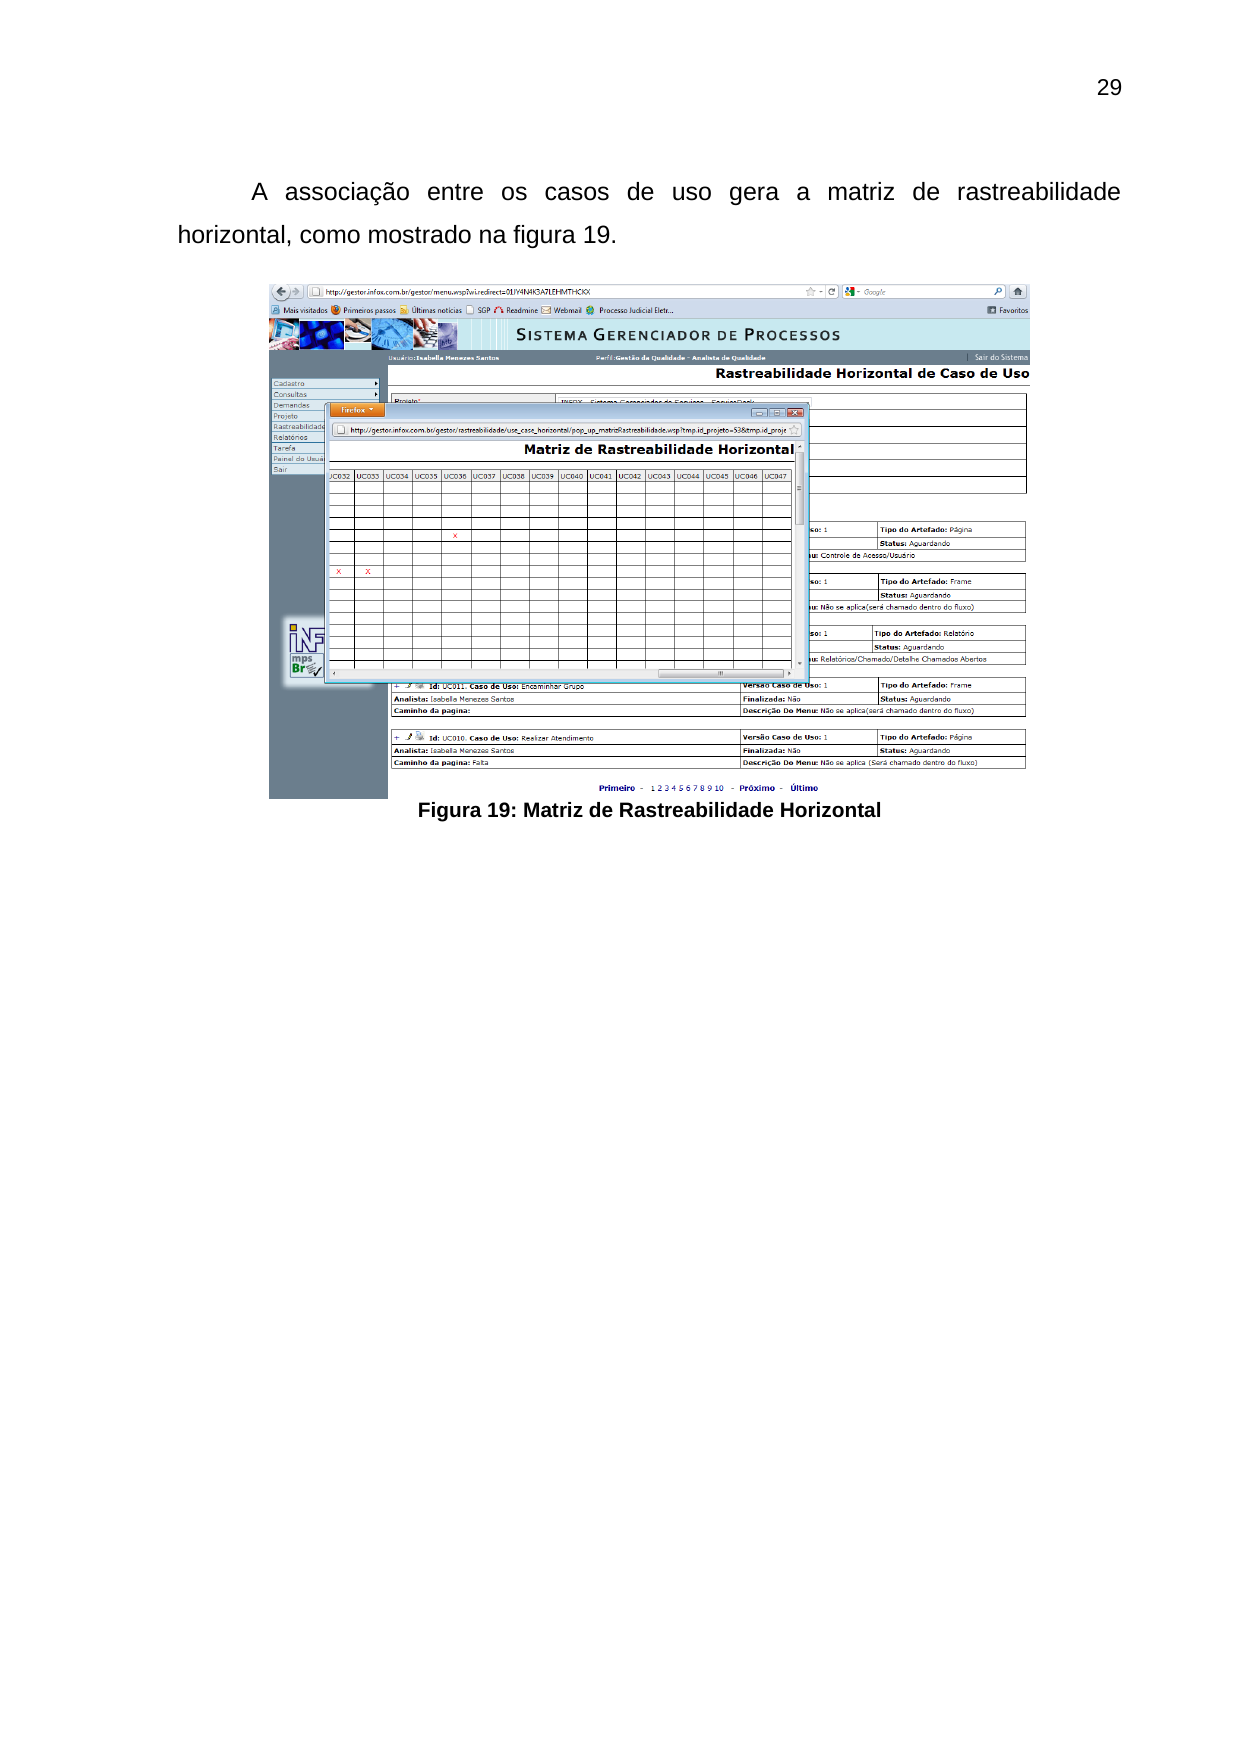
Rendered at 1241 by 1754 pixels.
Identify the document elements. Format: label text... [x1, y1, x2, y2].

text Figura 19: Matriz de Rastreabilidade Horizontal [177, 798, 1122, 822]
text A associação entre os casos de uso gera a matriz de rastreabilidade horizontal, como mostrado na figura 19. [177, 177, 1122, 249]
picture [269, 284, 1030, 799]
